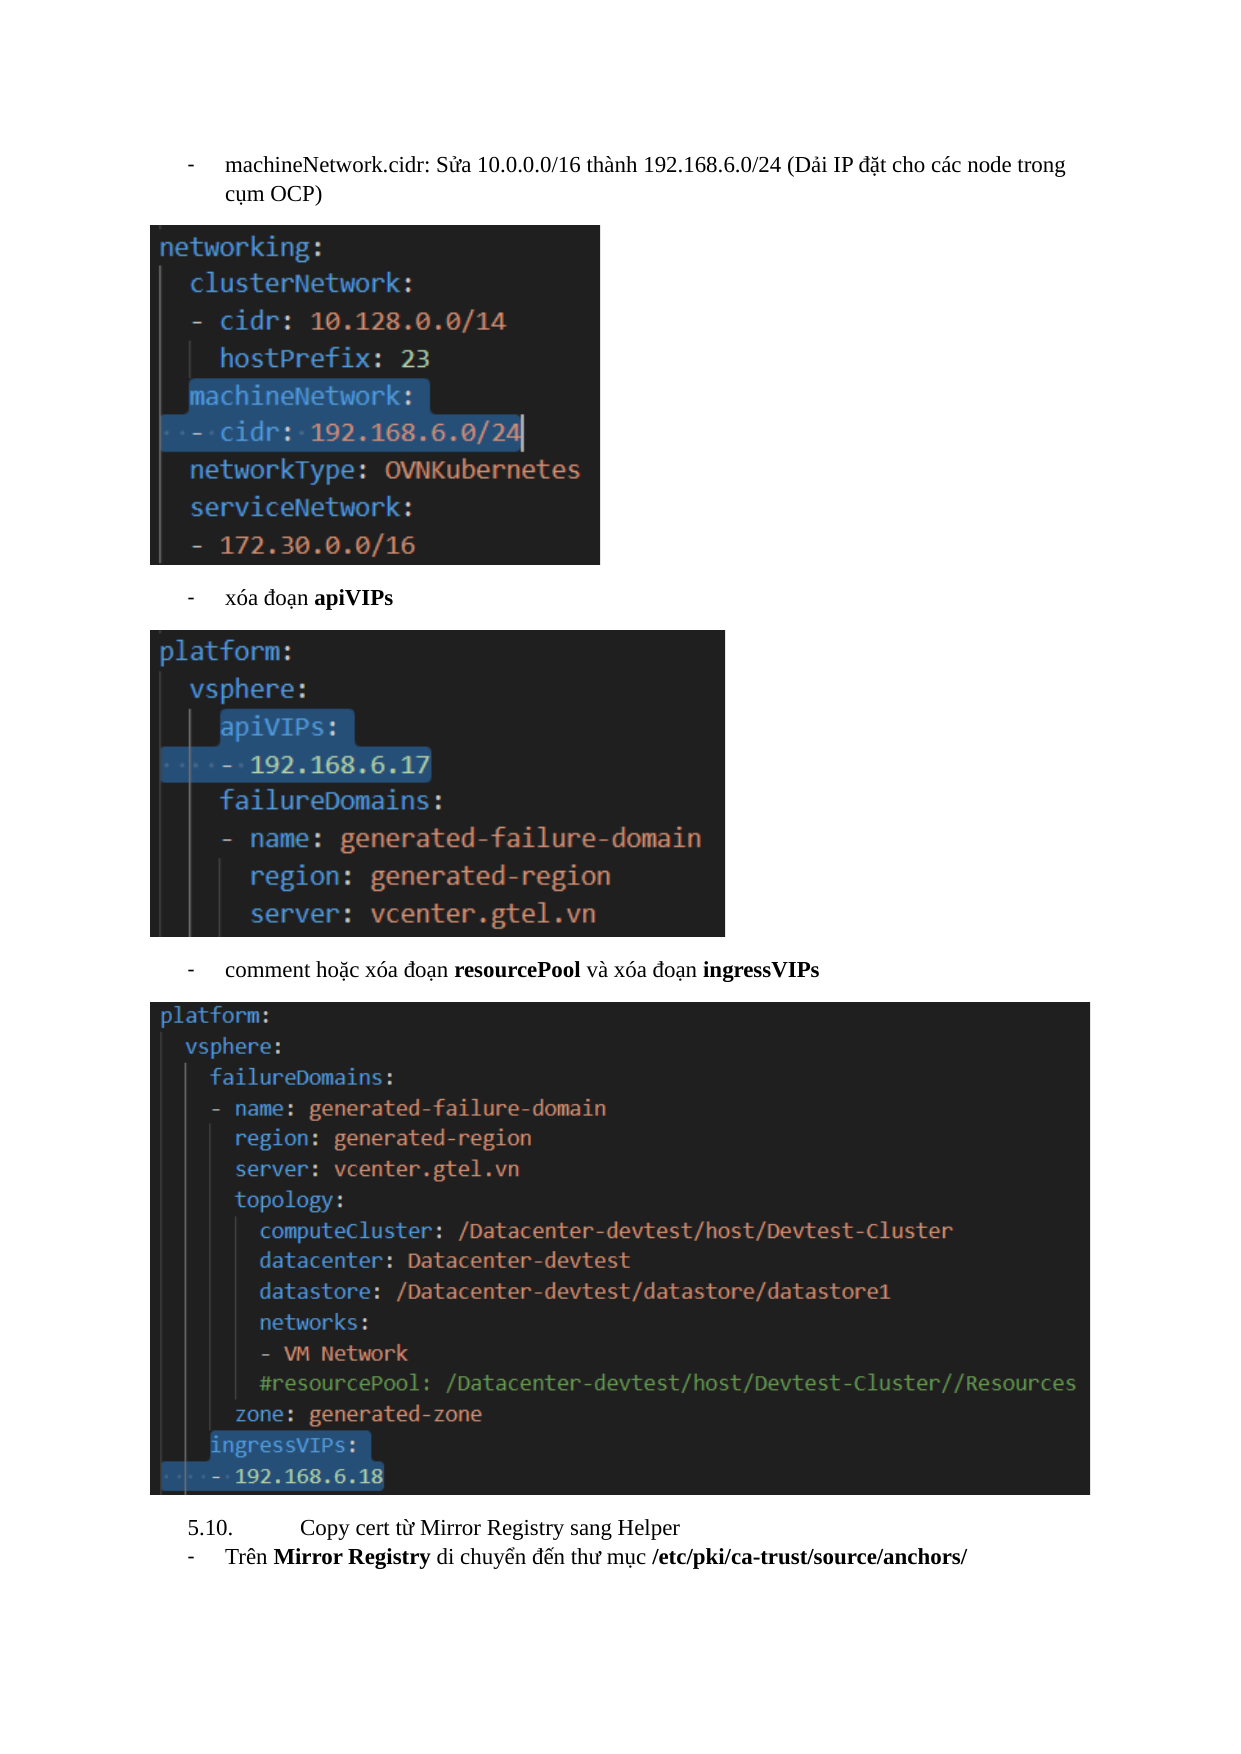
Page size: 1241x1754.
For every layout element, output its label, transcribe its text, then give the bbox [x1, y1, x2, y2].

picture [150, 630, 725, 937]
list Trên Mirror Registry di chuyển đến thư mục /etc/pki/ca-trust/source/anchors/ [187, 1542, 1090, 1570]
list xóa đoạn apiVIPs [187, 583, 1090, 611]
list comment hoặc xóa đoạn resourcePool và xóa đoạn ingressVIPs [187, 955, 1090, 983]
list machineNetwork.cidr: Sửa 10.0.0.0/16 thành 192.168.6.0/24 (Dải IP đặt cho các node trong cụm OCP) [187, 150, 1090, 206]
picture [150, 1002, 1091, 1495]
list Copy cert từ Mirror Registry sang Helper [187, 1513, 1090, 1540]
picture [150, 225, 600, 565]
